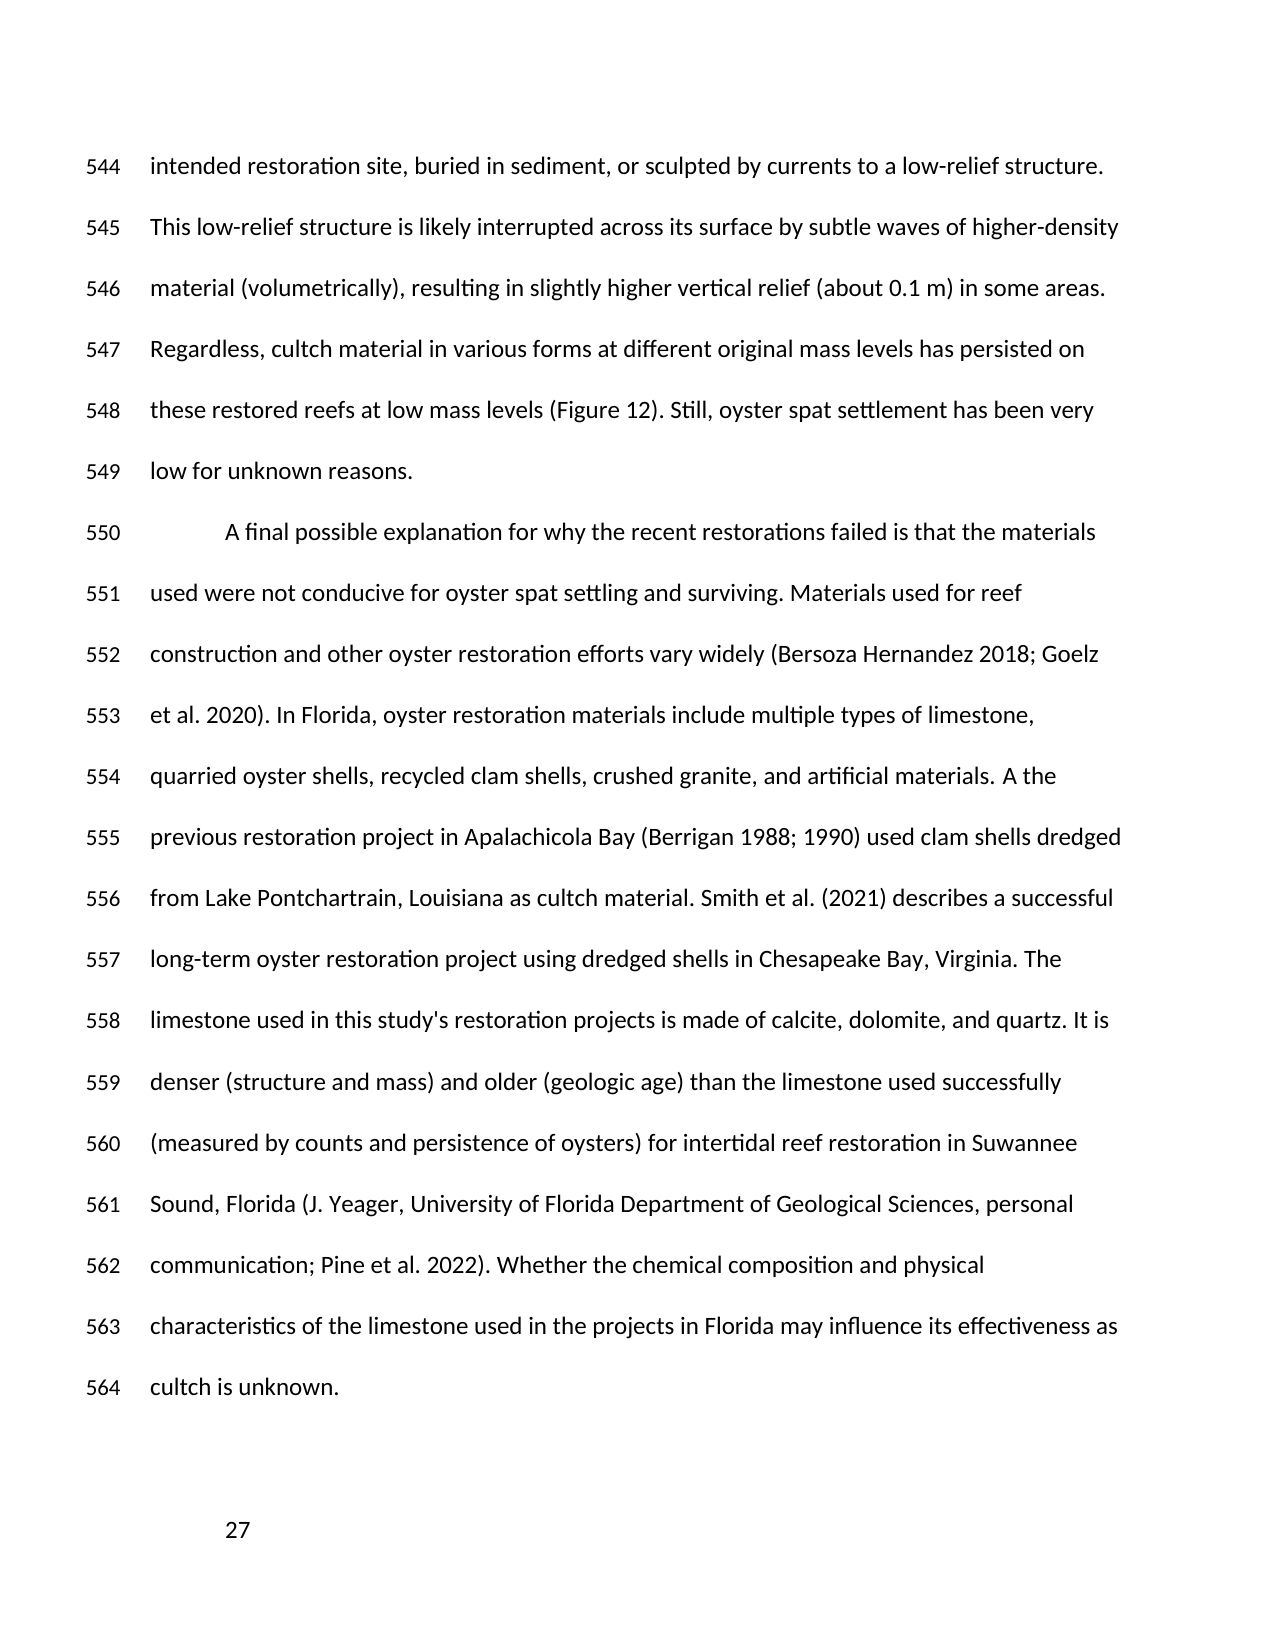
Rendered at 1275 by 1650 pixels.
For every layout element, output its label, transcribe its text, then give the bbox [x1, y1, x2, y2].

text A final possible explanation for why the recent restorations failed is that the materials used were not conducive for oyster spat settling and surviving. Materials used for reef construction and other oyster restoration efforts vary widely (Bersoza Hernandez 2018; Goelz et al. 2020). In Florida, oyster restoration materials include multiple types of limestone, quarried oyster shells, recycled clam shells, crushed granite, and artificial materials. A the previous restoration project in Apalachicola Bay (Berrigan 1988; 1990) used clam shells dredged from Lake Pontchartrain, Louisiana as cultch material. Smith et al. (2021) describes a successful long-term oyster restoration project using dredged shells in Chesapeake Bay, Virginia. The limestone used in this study's restoration projects is made of calcite, dolomite, and quartz. It is denser (structure and mass) and older (geologic age) than the limestone used successfully (measured by counts and persistence of oysters) for intertidal reef restoration in Suwannee Sound, Florida (J. Yeager, University of Florida Department of Geological Sciences, personal communication; Pine et al. 2022). Whether the chemical composition and physical characteristics of the limestone used in the projects in Florida may influence its effectiveness as cultch is unknown. [150, 516, 1125, 1401]
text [150, 150, 1125, 486]
